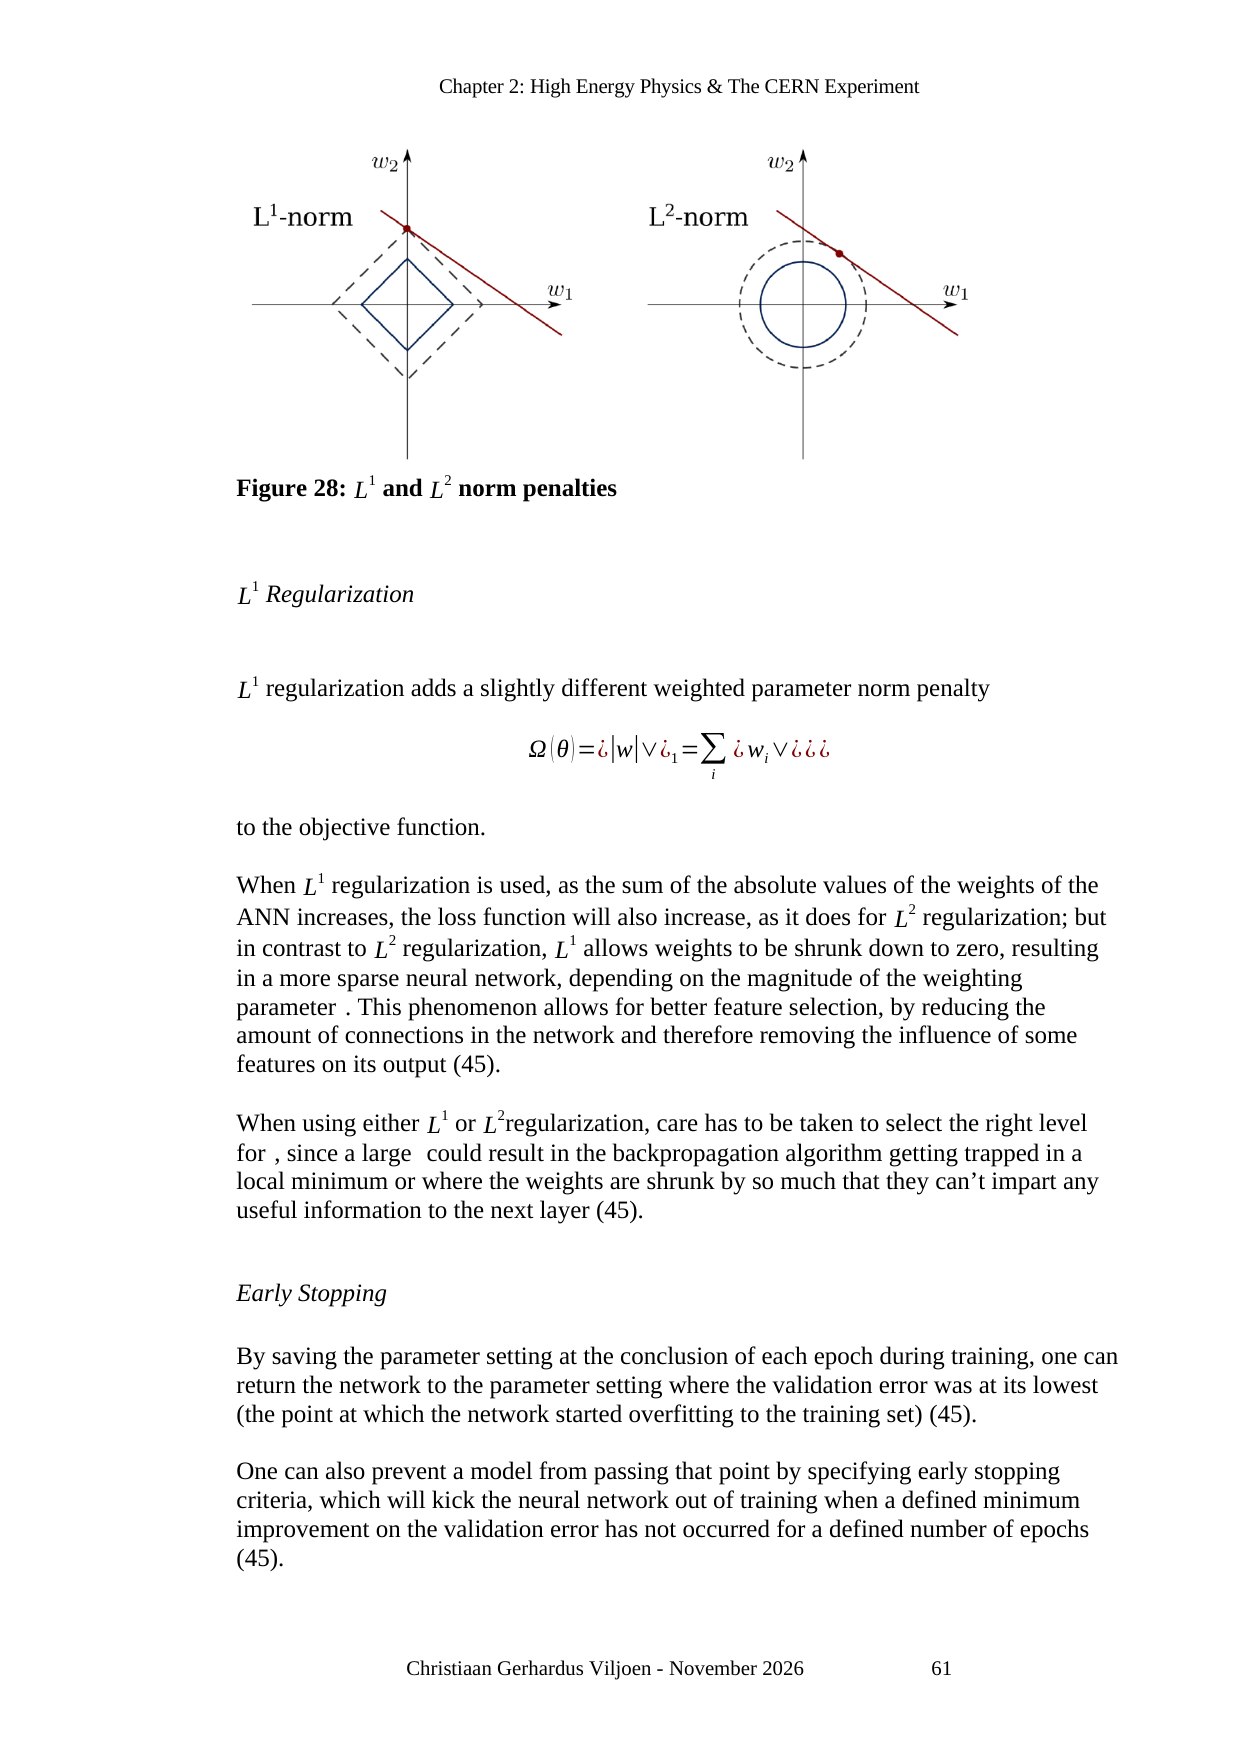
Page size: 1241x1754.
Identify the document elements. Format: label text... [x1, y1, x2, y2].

text to the objective function. [236, 812, 1122, 841]
picture [236, 135, 983, 472]
subtitle Regularization [236, 577, 1122, 609]
text When using either or regularization, care has to be taken to select the right level for , since a large could result in the backpropagation algorithm getting trapped in a local minimum or where the weights are shrunk by so much that they can’t impart any useful information to the next layer . [236, 1107, 1122, 1224]
text regularization adds a slightly different weighted parameter norm penalty [236, 672, 1122, 703]
text When regularization is used, as the sum of the absolute values of the weights of the ANN increases, the loss function will also increase, as it does for regularization; but in contrast to regularization, allows weights to be shrunk down to zero, resulting in a more sparse neural network, depending on the magnitude of the weighting parameter . This phenomenon allows for better feature selection, by reducing the amount of connections in the network and therefore removing the influence of some features on its output . [236, 869, 1122, 1078]
text Figure 28: and norm penalties [236, 472, 1122, 503]
text One can also prevent a model from passing that point by specifying early stopping criteria, which will kick the neural network out of training when a defined minimum improvement on the validation error has not occurred for a defined number of epochs . [236, 1456, 1122, 1571]
subtitle Early Stopping [236, 1278, 1122, 1306]
text By saving the parameter setting at the conclusion of each epoch during training, one can return the network to the parameter setting where the validation error was at its lowest (the point at which the network started overfitting to the training set) . [236, 1341, 1122, 1428]
